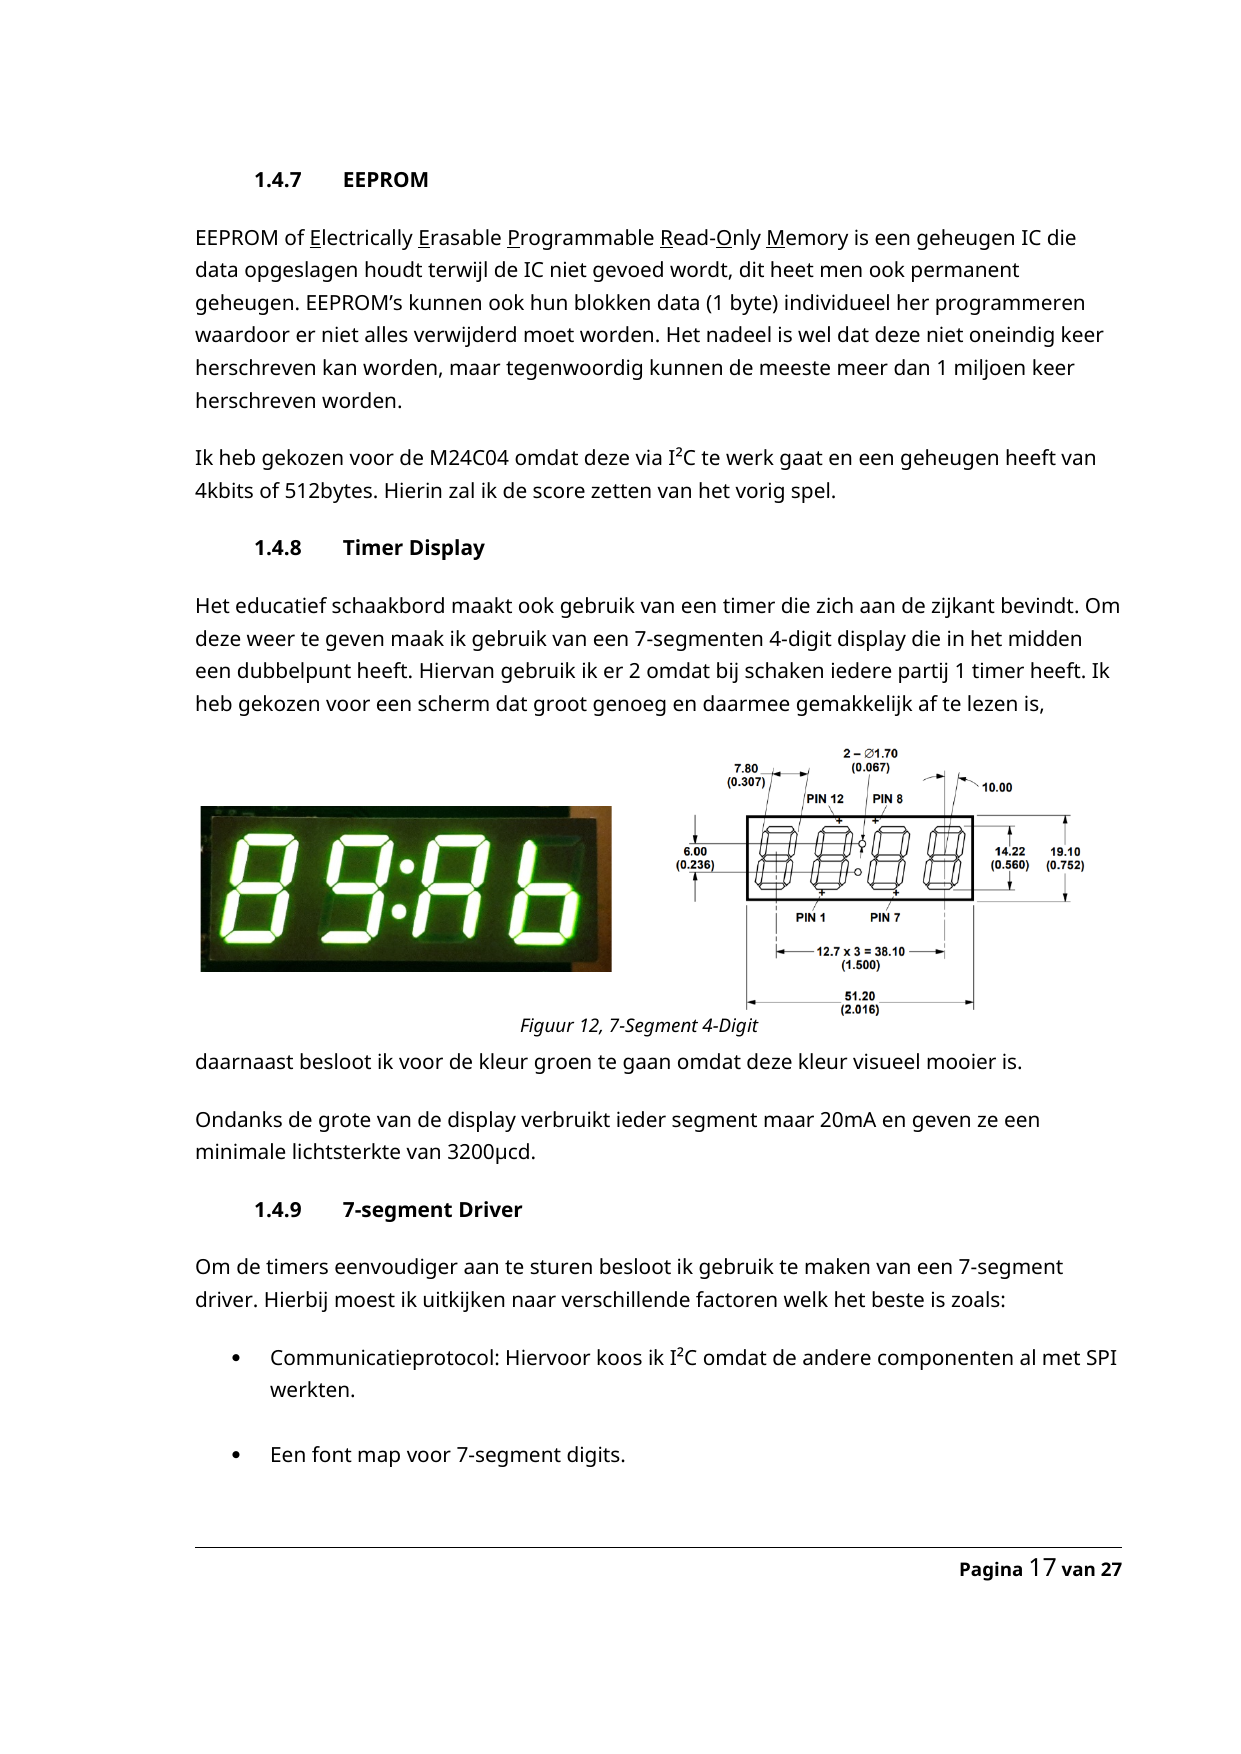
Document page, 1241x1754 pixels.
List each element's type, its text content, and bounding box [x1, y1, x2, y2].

subtitle Timer Display [254, 533, 1122, 562]
text Ondanks de grote van de display verbruikt ieder segment maar 20mA en geven ze een minimale lichtsterkte van 3200µcd. [195, 1105, 1122, 1166]
text Ik heb gekozen voor de M24C04 omdat deze via I²C te werk gaat en een geheugen heeft van 4kbits of 512bytes. Hierin zal ik de score zetten van het vorig spel. [195, 443, 1122, 504]
text EEPROM of Electrically Erasable Programmable Read-Only Memory is een geheugen IC die data opgeslagen houdt terwijl de IC niet gevoed wordt, dit heet men ook permanent geheugen. EEPROM’s kunnen ook hun blokken data (1 byte) individueel her programmeren waardoor er niet alles verwijderd moet worden. Het nadeel is wel dat deze niet oneindig keer herschreven kan worden, maar tegenwoordig kunnen de meeste meer dan 1 miljoen keer herschreven worden. [195, 223, 1122, 414]
list Communicatieprotocol: Hiervoor koos ik I²C omdat de andere componenten al met SPI werkten. [232, 1343, 1122, 1404]
subtitle EEPROM [254, 165, 1122, 193]
list Een font map voor 7-segment digits. [232, 1441, 1122, 1469]
subtitle 7-segment Driver [254, 1195, 1122, 1223]
picture [664, 748, 1090, 1020]
picture [200, 806, 612, 972]
text Om de timers eenvoudiger aan te sturen besloot ik gebruik te maken van een 7-segment driver. Hierbij moest ik uitkijken naar verschillende factoren welk het beste is zoals: [195, 1252, 1122, 1313]
